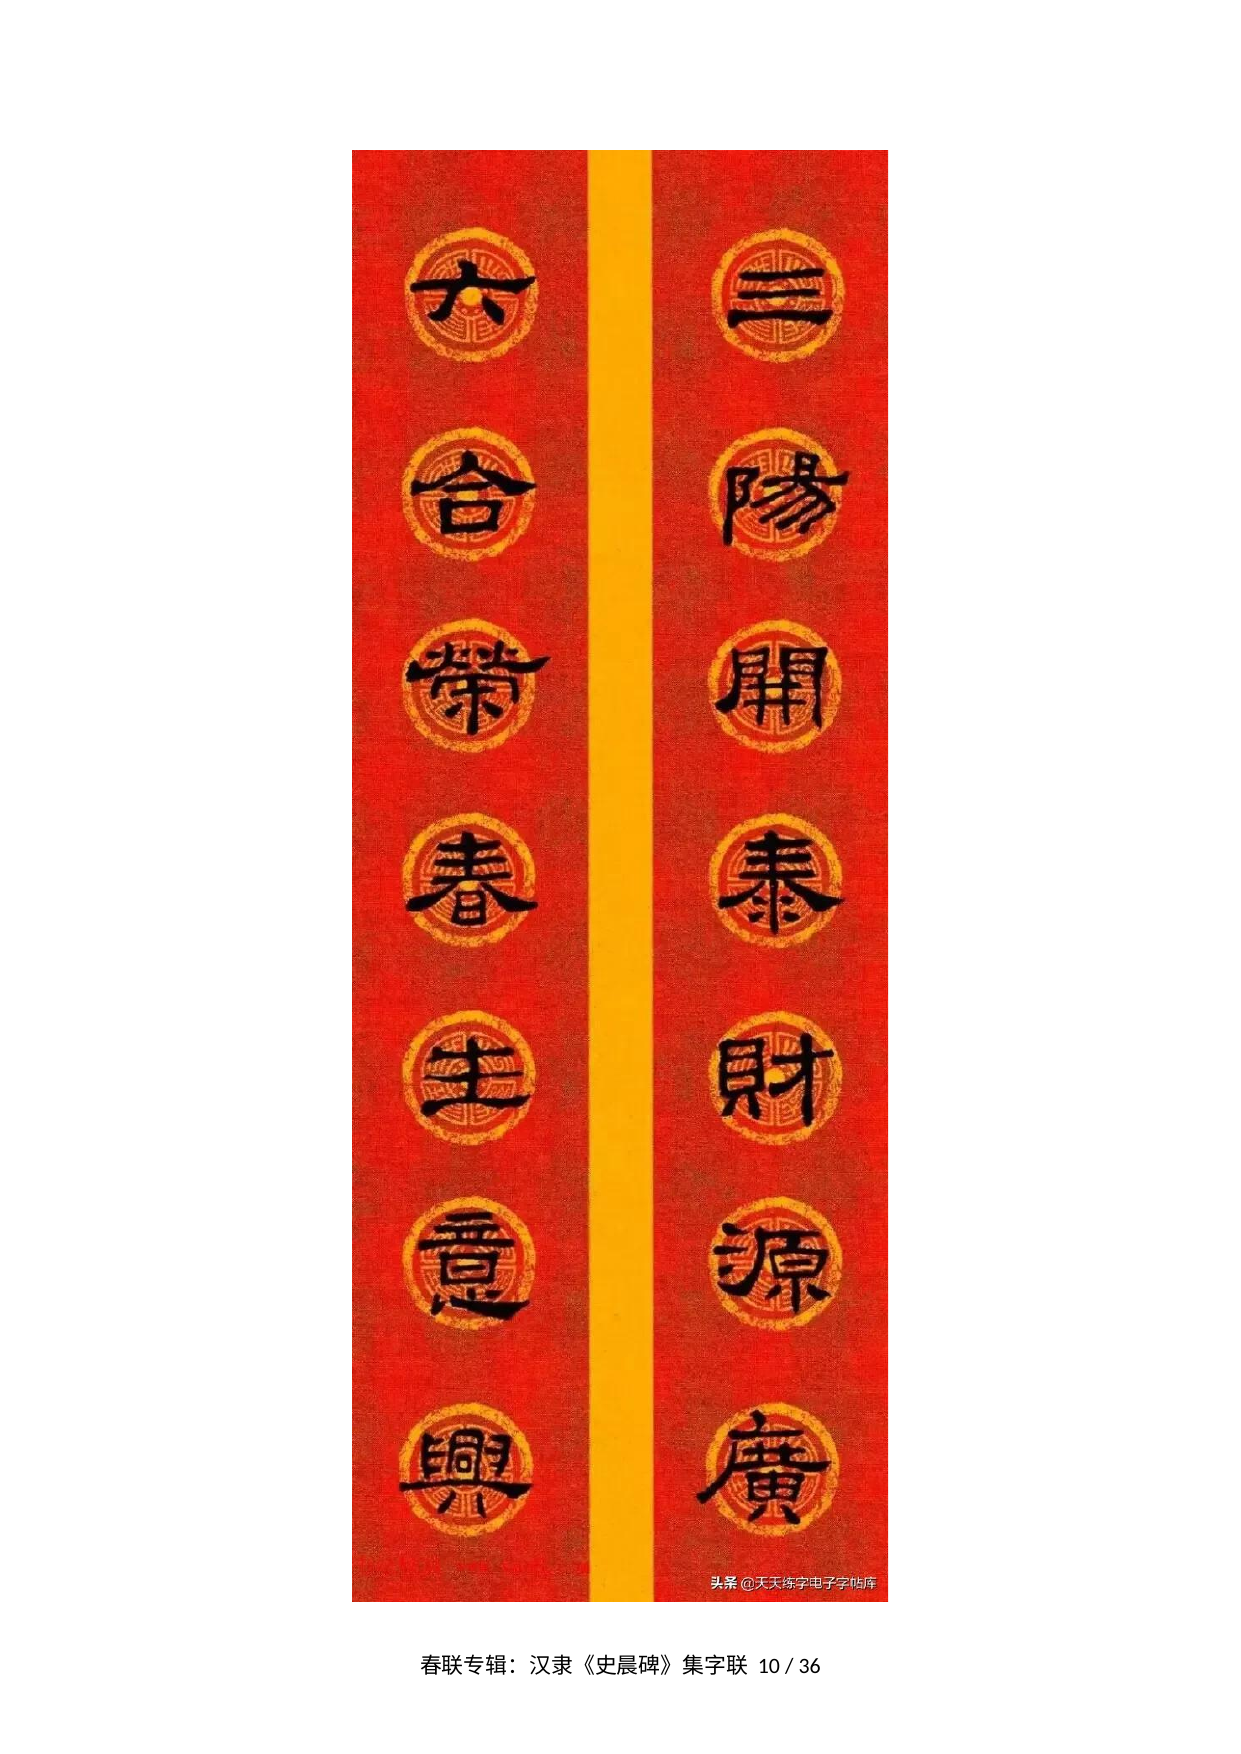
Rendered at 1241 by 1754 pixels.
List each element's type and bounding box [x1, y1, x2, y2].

picture [352, 150, 889, 1602]
